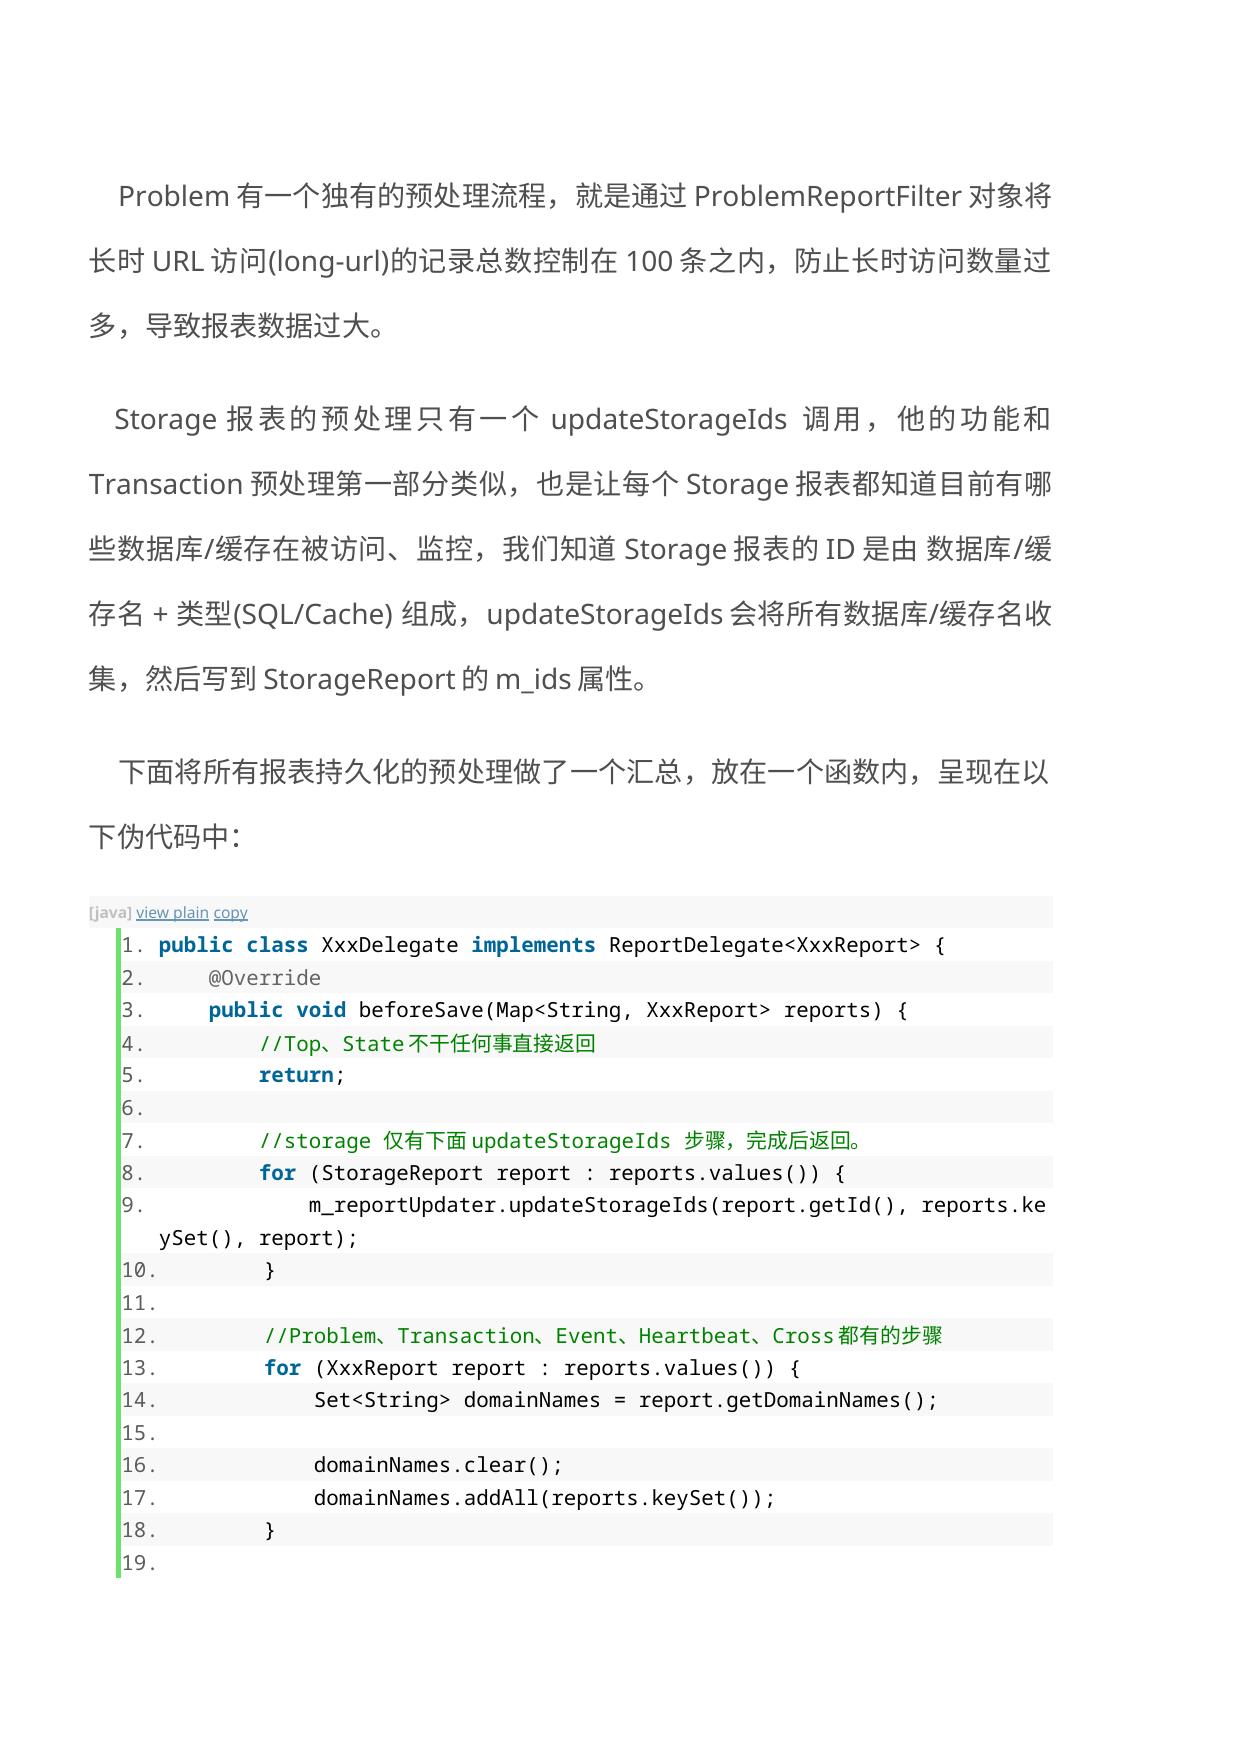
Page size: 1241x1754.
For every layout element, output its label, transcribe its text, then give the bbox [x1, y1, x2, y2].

text 下面将所有报表持久化的预处理做了一个汇总，放在一个函数内，呈现在以下伪代码中： [89, 738, 1053, 868]
list //Top、State不干任何事直接返回 [121, 1026, 1053, 1058]
list public class XxxDelegate implements ReportDelegate<XxxReport> { [121, 928, 1053, 961]
list for (XxxReport report : reports.values()) { [121, 1351, 1053, 1383]
text [java] view plain copy [89, 896, 1053, 928]
list //Problem、Transaction、Event、Heartbeat、Cross都有的步骤 [121, 1318, 1053, 1351]
text Problem有一个独有的预处理流程，就是通过ProblemReportFilter对象将长时URL访问(long-url)的记录总数控制在100条之内，防止长时访问数量过多，导致报表数据过大。 [89, 162, 1053, 357]
list m_reportUpdater.updateStorageIds(report.getId(), reports.keySet(), report); [121, 1188, 1053, 1253]
list } [121, 1253, 1053, 1286]
list domainNames.clear(); [121, 1448, 1053, 1481]
list } [121, 1513, 1053, 1546]
list public void beforeSave(Map<String, XxxReport> reports) { [121, 993, 1053, 1026]
list domainNames.addAll(reports.keySet()); [121, 1481, 1053, 1513]
list for (StorageReport report : reports.values()) { [121, 1156, 1053, 1188]
list return; [121, 1058, 1053, 1091]
text Storage报表的预处理只有一个 updateStorageIds 调用，他的功能和Transaction预处理第一部分类似，也是让每个Storage报表都知道目前有哪些数据库/缓存在被访问、监控，我们知道Storage报表的ID是由 数据库/缓存名 + 类型(SQL/Cache) 组成，updateStorageIds会将所有数据库/缓存名收集，然后写到StorageReport的m_ids属性。 [89, 385, 1053, 710]
list //storage 仅有下面 updateStorageIds 步骤，完成后返回。 [121, 1123, 1053, 1156]
list @Override [121, 961, 1053, 993]
list Set<String> domainNames = report.getDomainNames(); [121, 1383, 1053, 1416]
